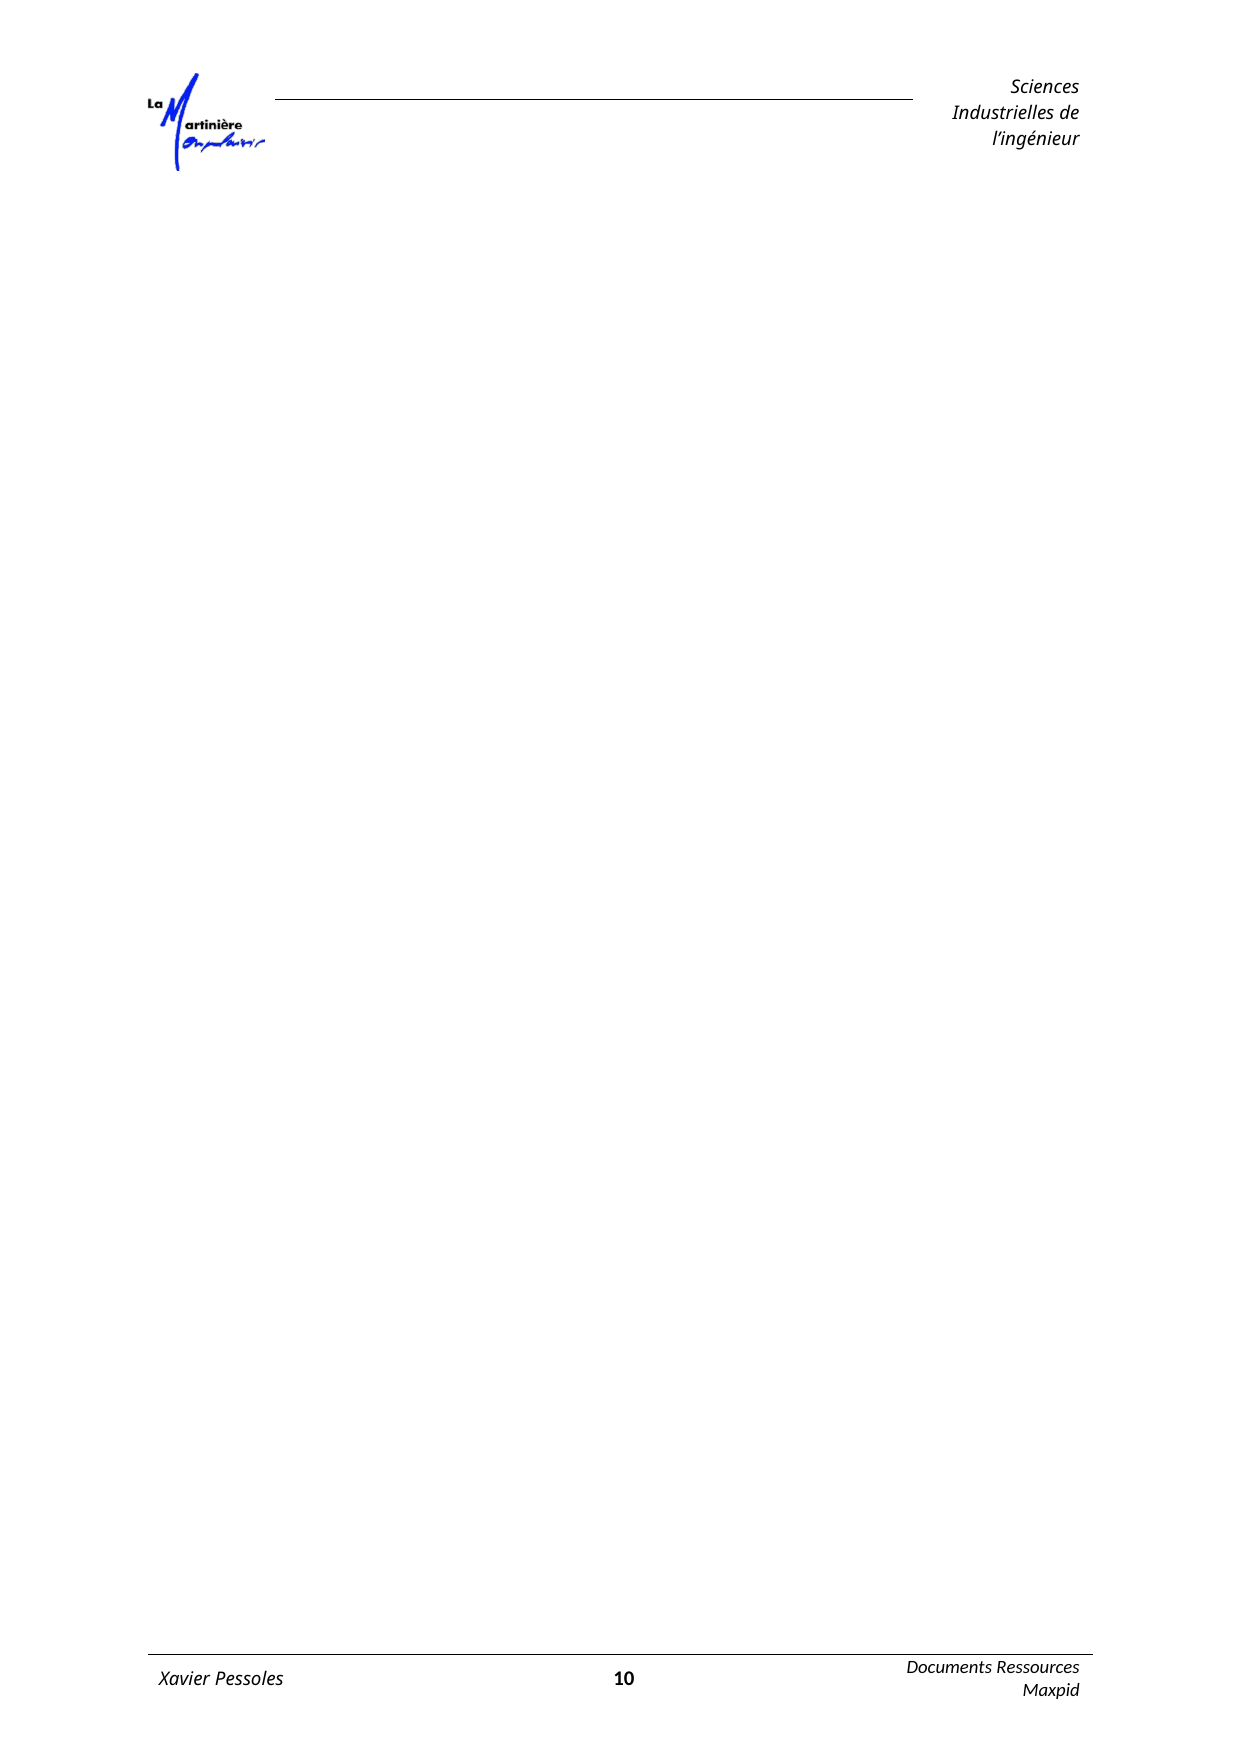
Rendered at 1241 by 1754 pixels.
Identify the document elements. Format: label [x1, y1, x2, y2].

picture [147, 73, 266, 171]
